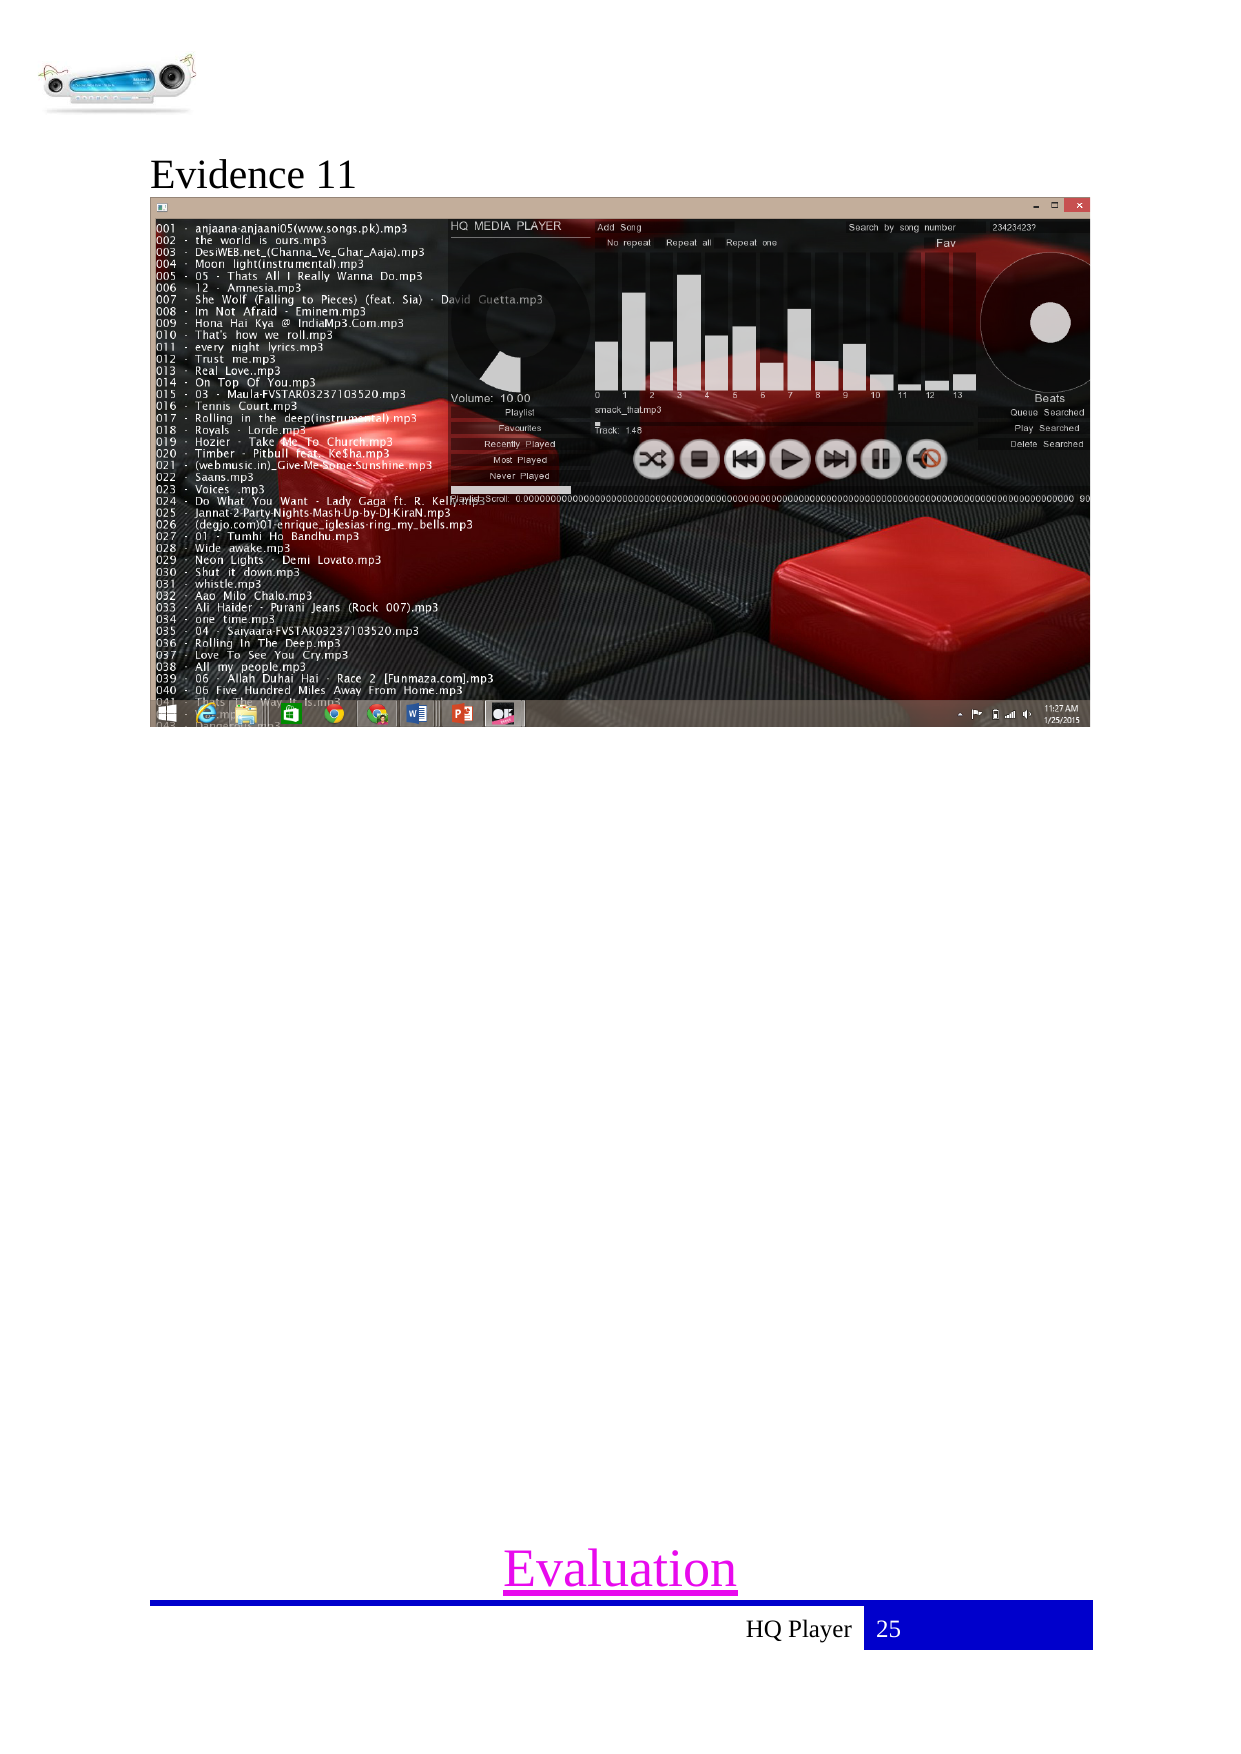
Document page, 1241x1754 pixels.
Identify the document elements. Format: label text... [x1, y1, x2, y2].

picture [150, 197, 1091, 727]
text Evaluation [150, 1536, 1090, 1599]
picture [37, 31, 197, 150]
text Evidence 11 [150, 150, 1090, 197]
